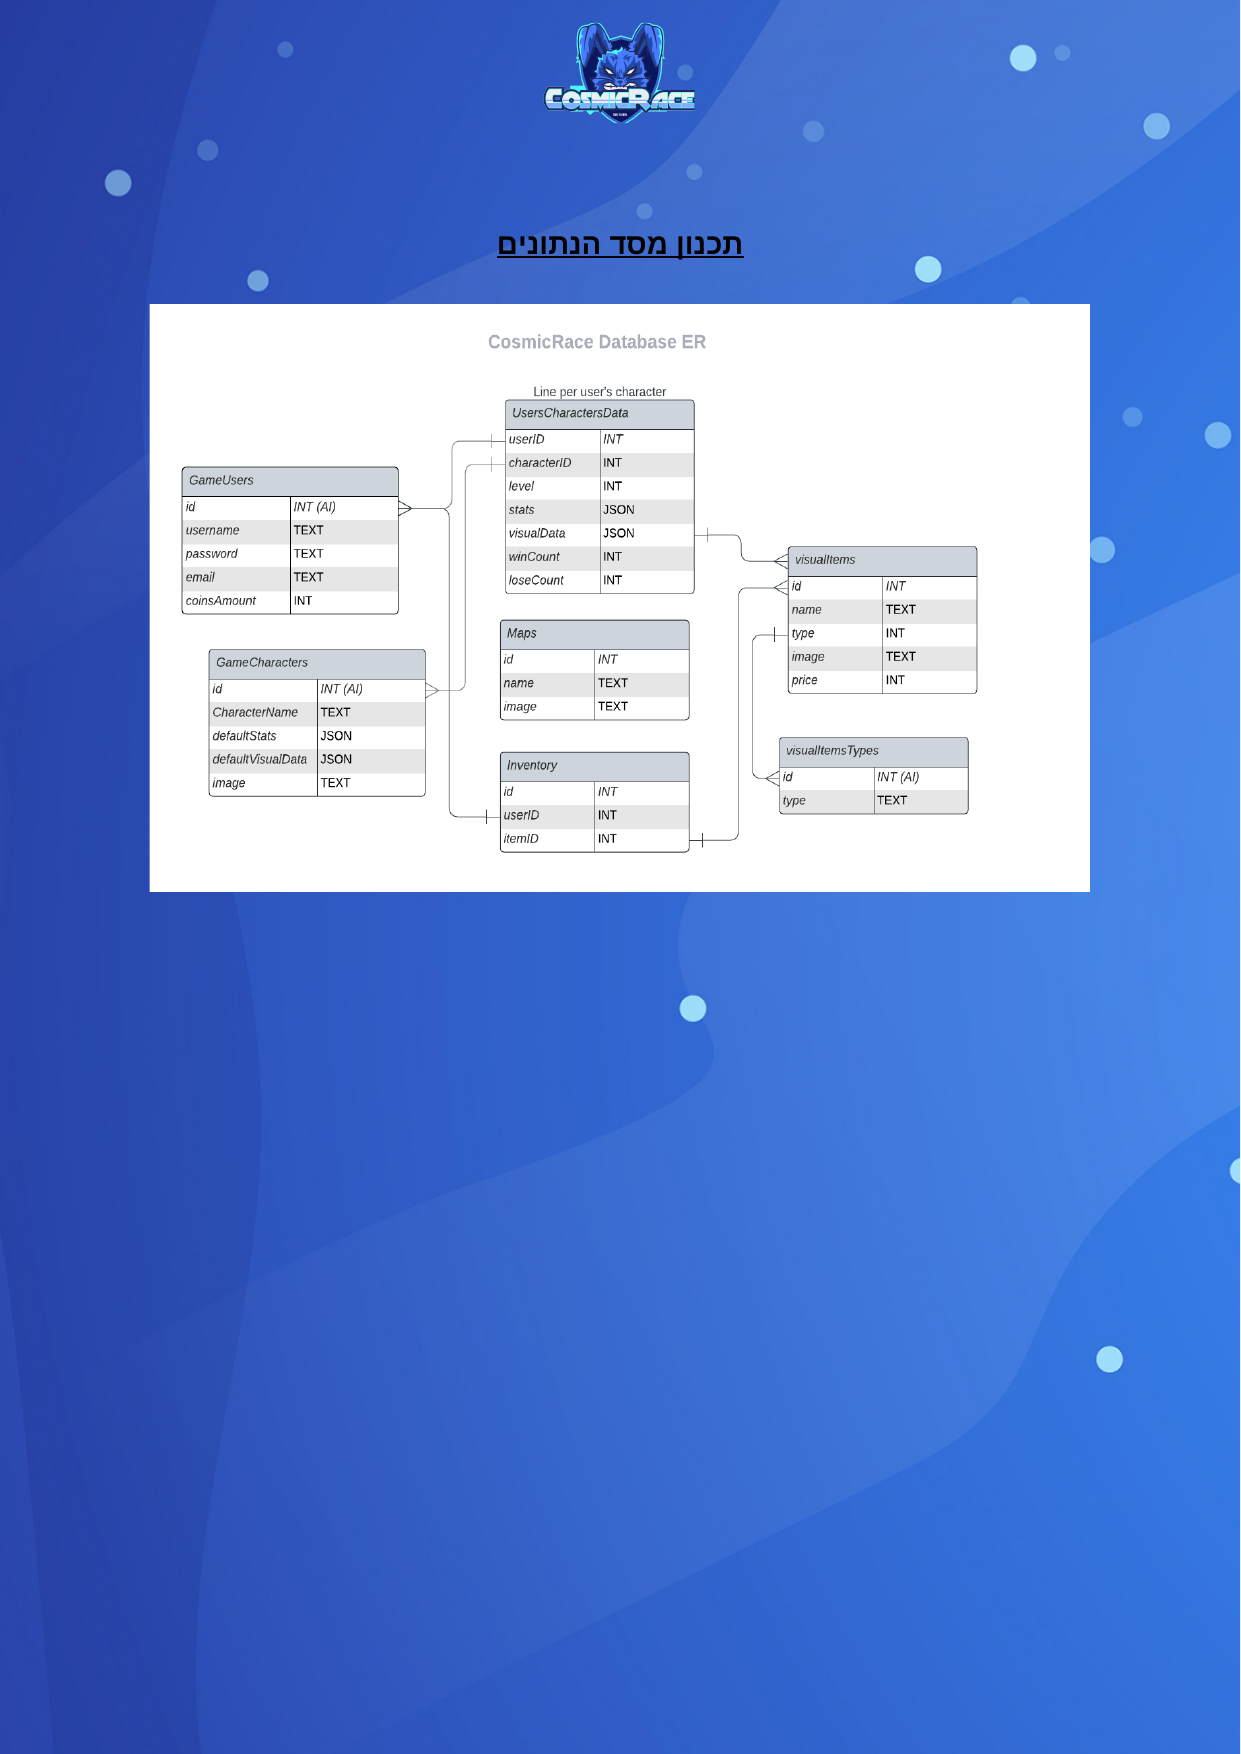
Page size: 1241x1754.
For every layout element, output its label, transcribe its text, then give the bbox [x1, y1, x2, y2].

picture [0, 0, 1241, 1754]
text תכנון מסד הנתונים [150, 227, 1090, 261]
